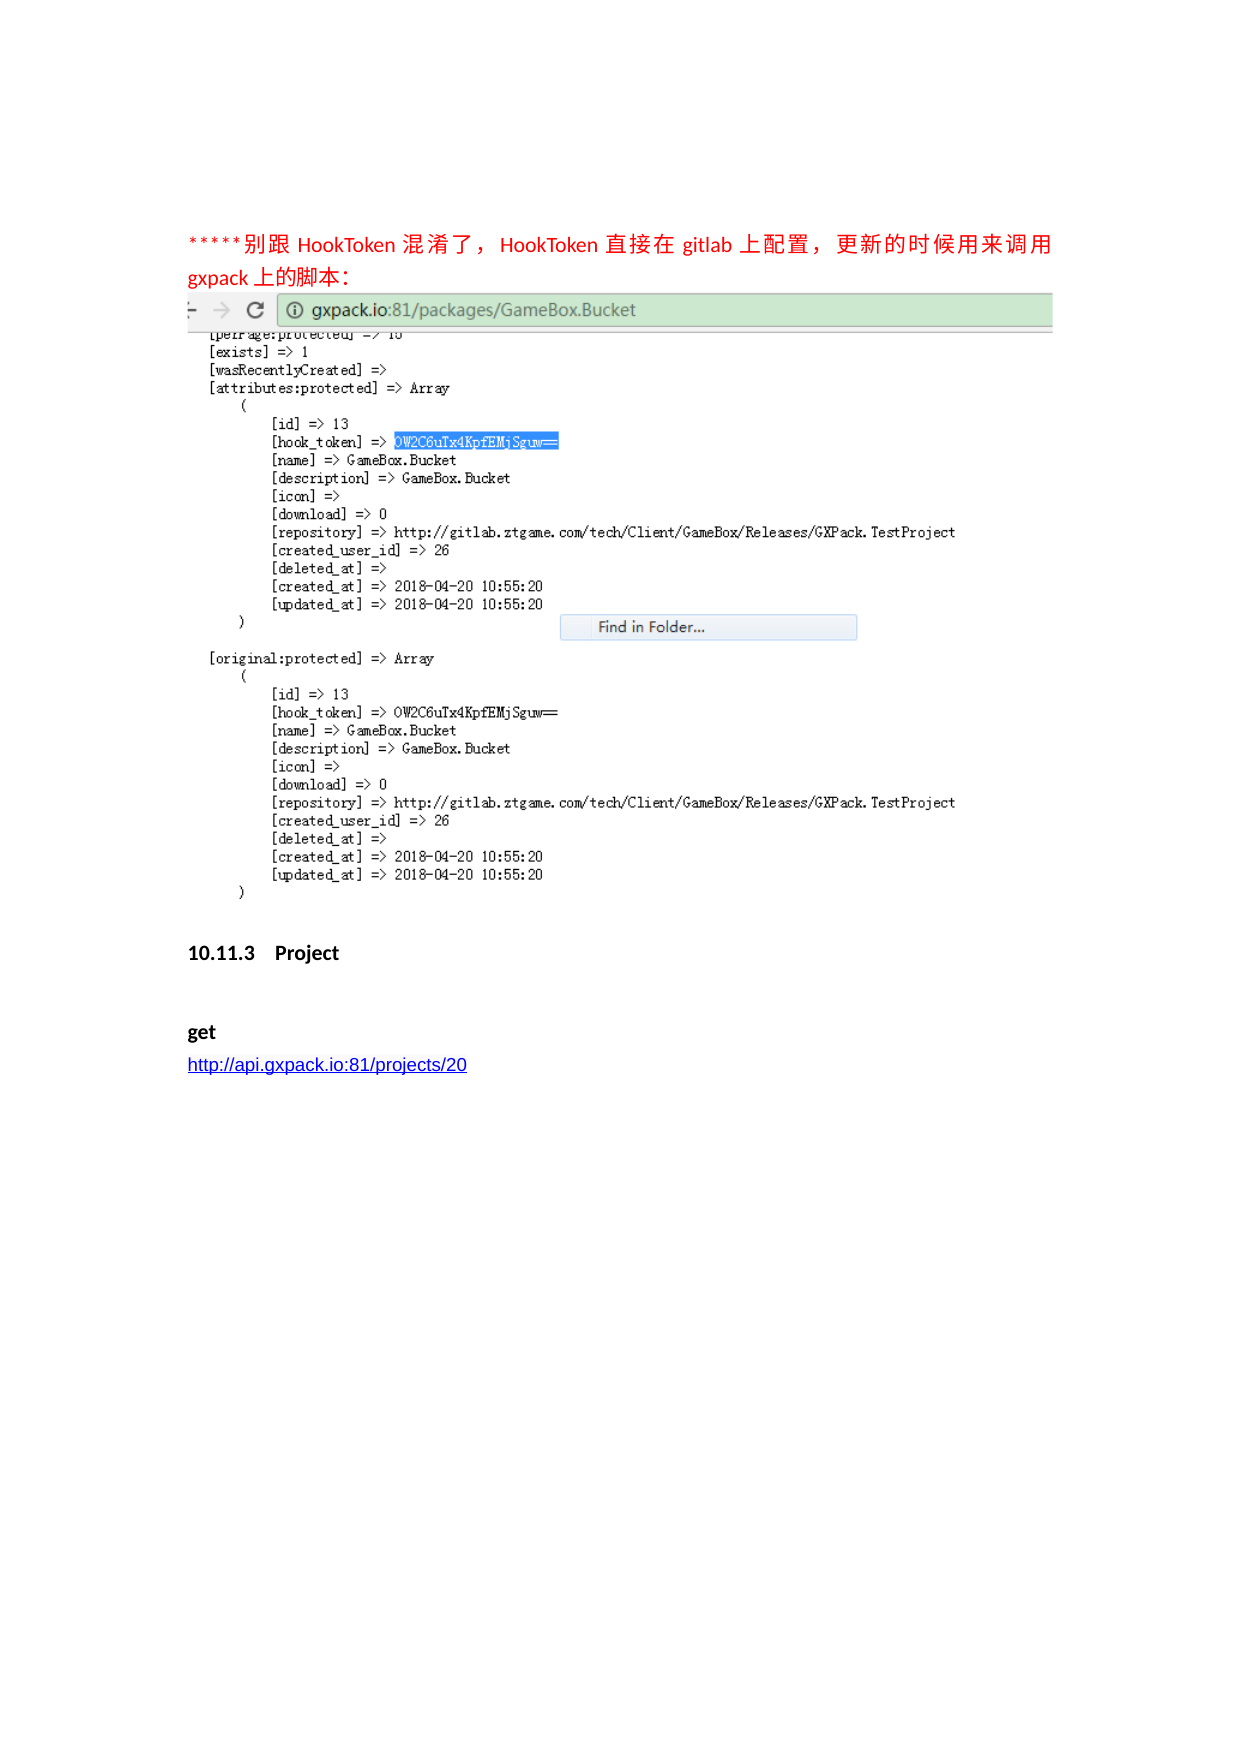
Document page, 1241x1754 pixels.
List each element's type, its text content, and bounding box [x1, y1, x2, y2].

picture [187, 292, 1053, 899]
text get [187, 1016, 1053, 1048]
text *****别跟HookToken混淆了，HookToken直接在gitlab上配置，更新的时候用来调用gxpack上的脚本： [187, 227, 1053, 292]
text http://api.gxpack.io:81/projects/20 [187, 1048, 1053, 1081]
subtitle Project [187, 937, 1053, 969]
